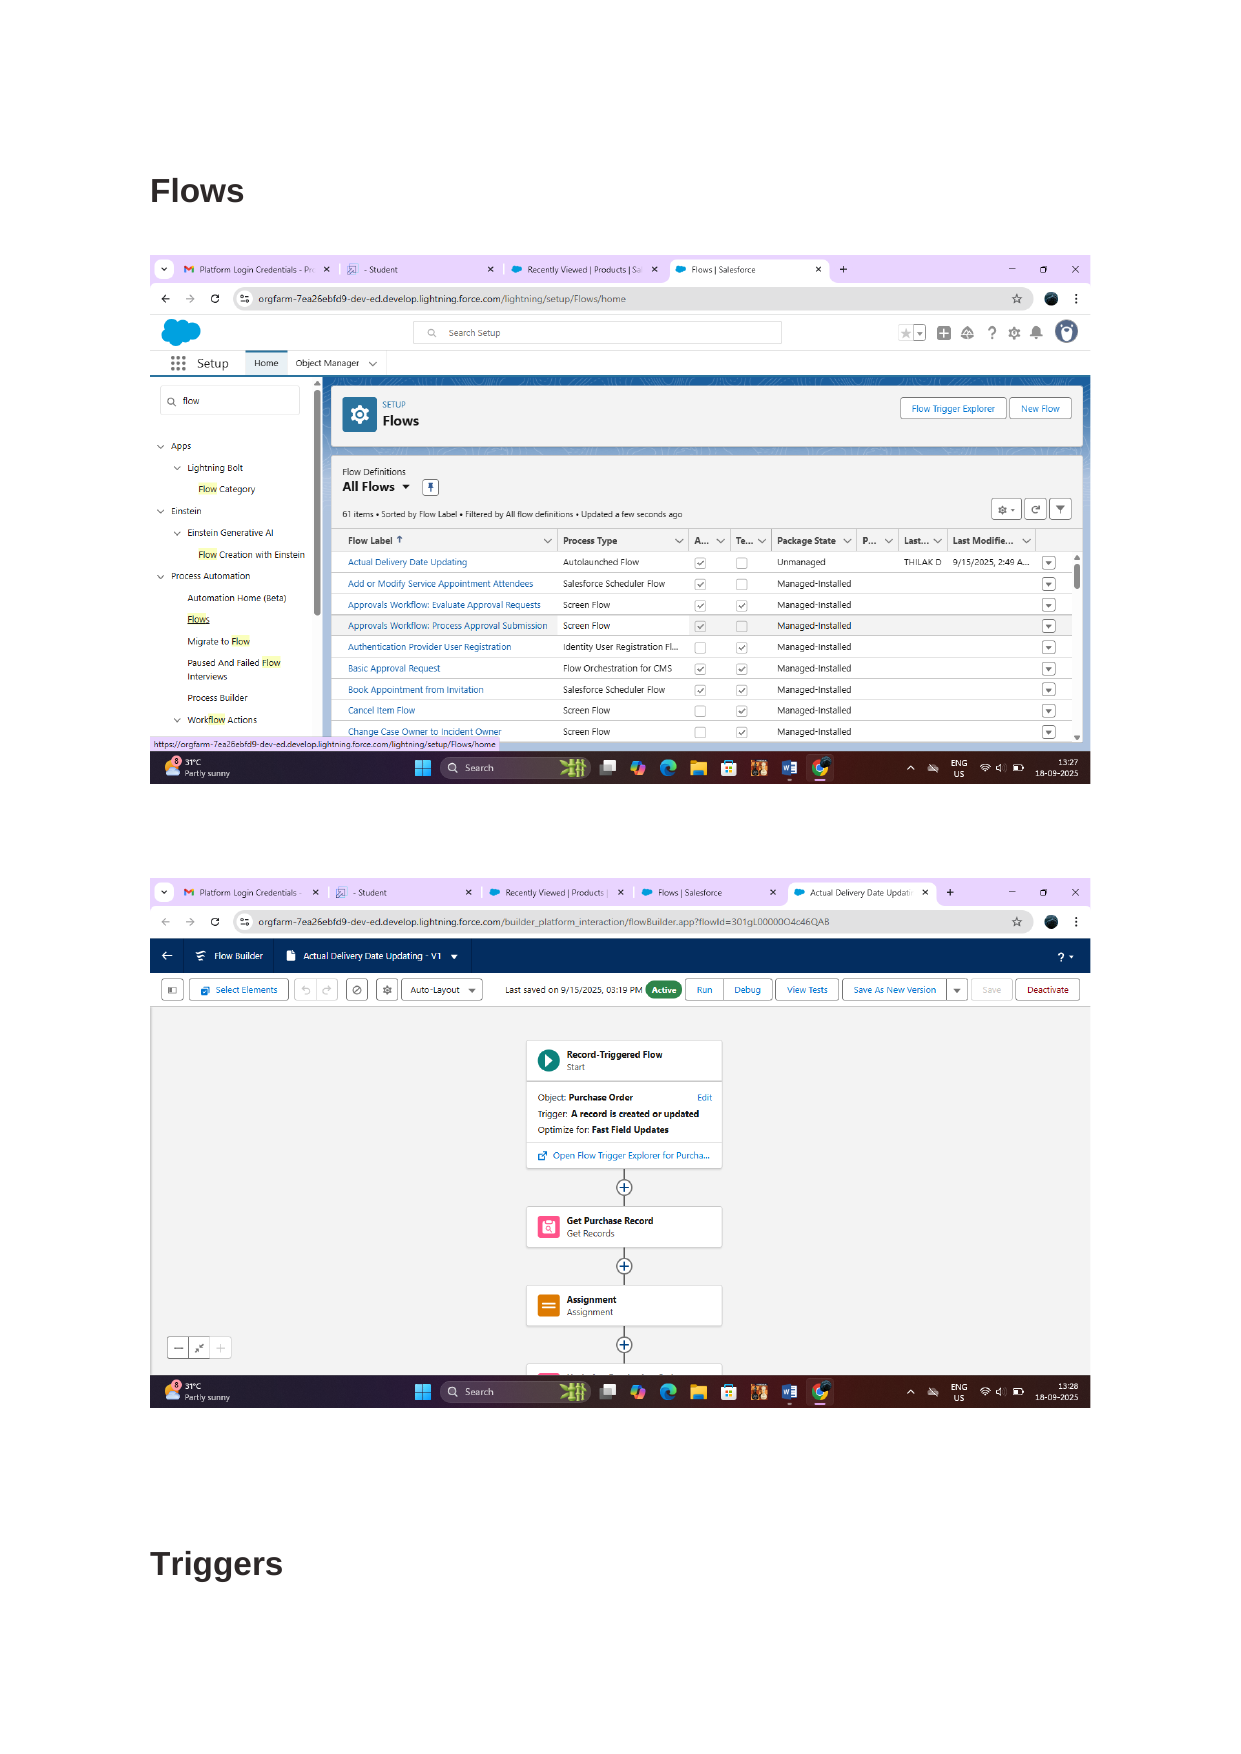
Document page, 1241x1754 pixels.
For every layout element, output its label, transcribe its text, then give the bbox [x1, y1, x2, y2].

picture [150, 878, 1091, 1408]
subtitle Flows [150, 150, 1090, 209]
picture [150, 255, 1091, 784]
text Triggers [150, 1543, 1090, 1582]
